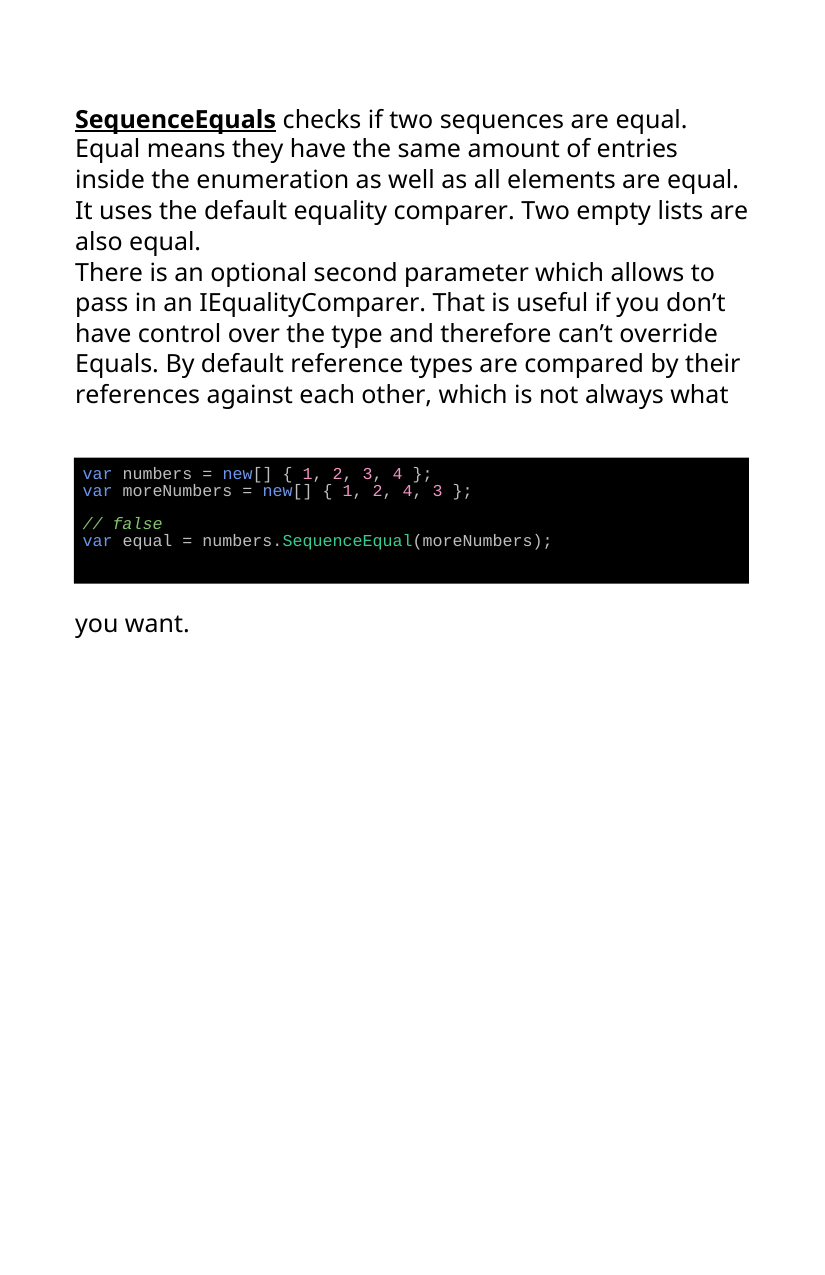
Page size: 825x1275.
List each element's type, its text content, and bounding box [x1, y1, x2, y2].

text SequenceEquals checks if two sequences are equal. Equal means they have the same amount of entries inside the enumeration as well as all elements are equal. It uses the default equality comparer. Two empty lists are also equal. [75, 104, 750, 257]
text There is an optional second parameter which allows to pass in an IEqualityComparer. That is useful if you don’t have control over the type and therefore can’t override Equals. By default reference types are compared by their references against each other, which is not always what you want. [75, 257, 750, 639]
